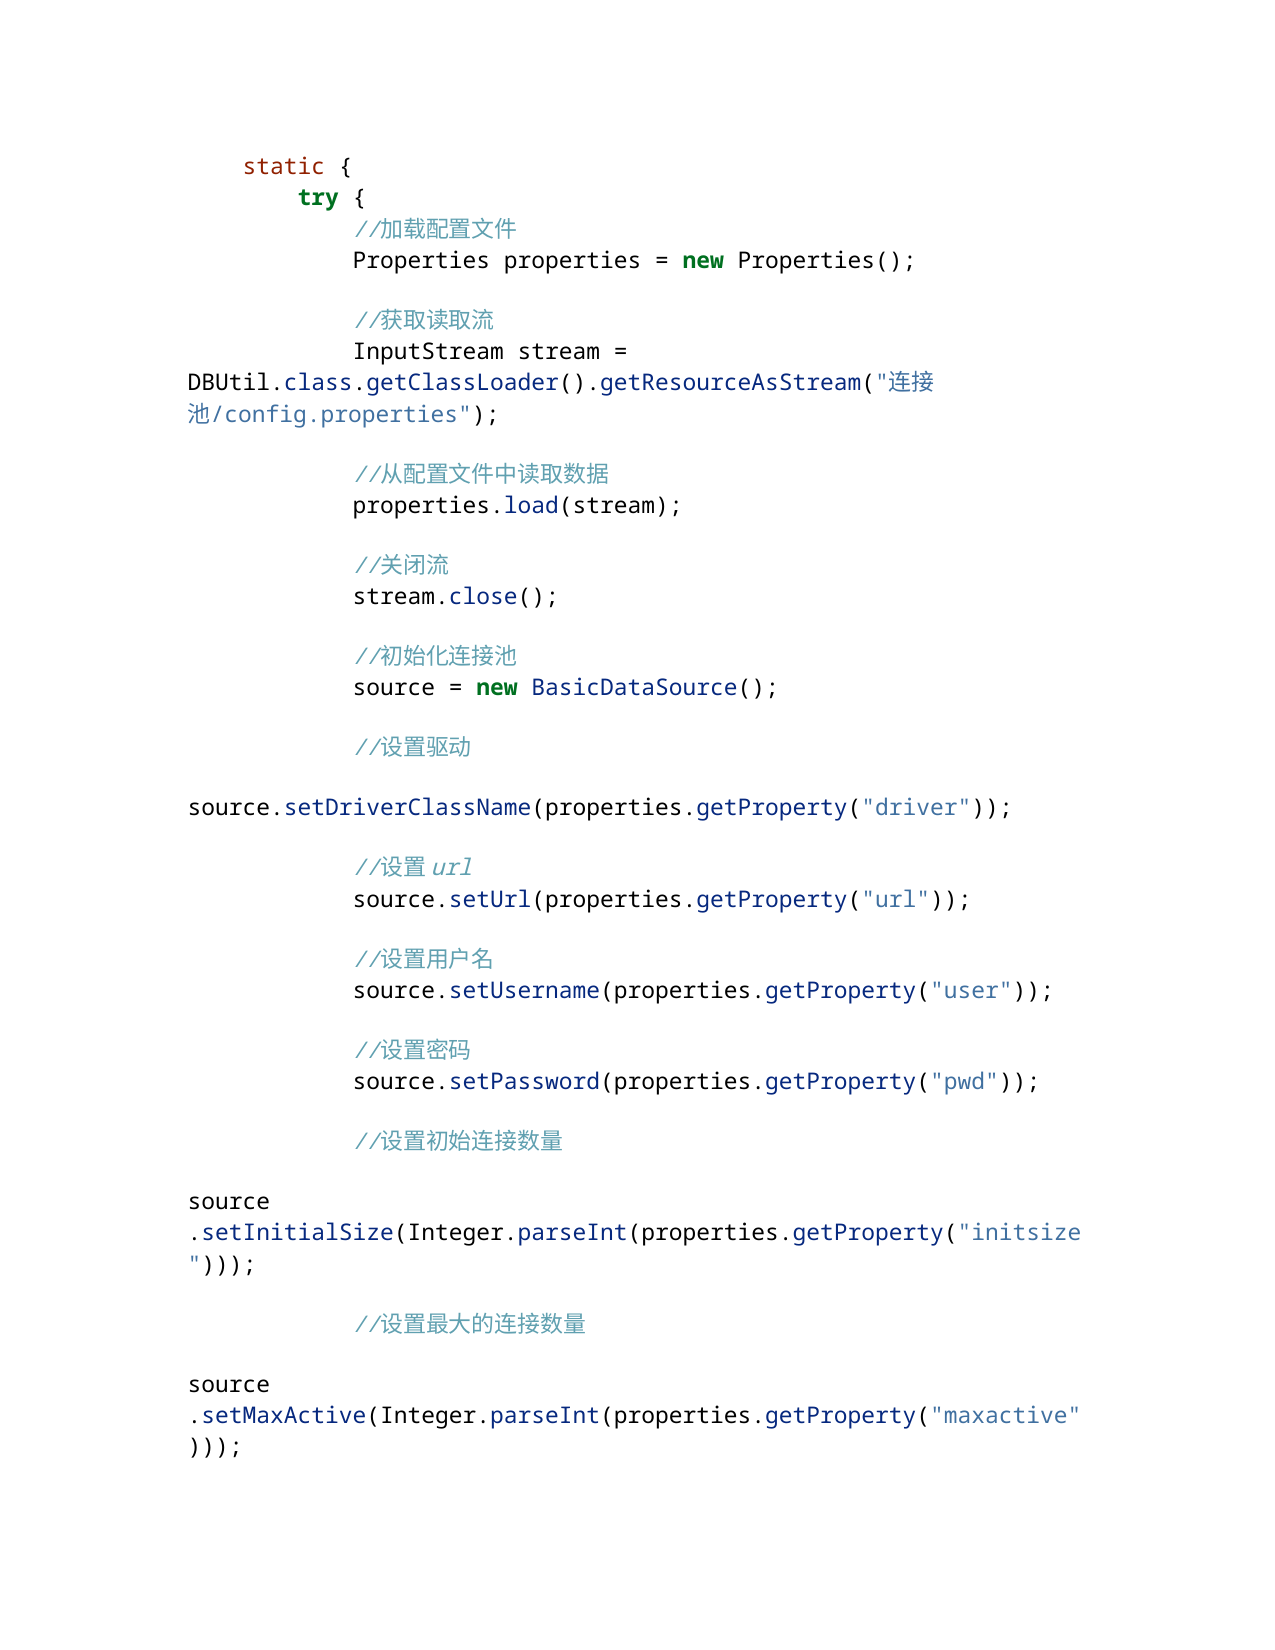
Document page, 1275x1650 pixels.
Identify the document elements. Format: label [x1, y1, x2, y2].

text [187, 150, 1087, 1490]
